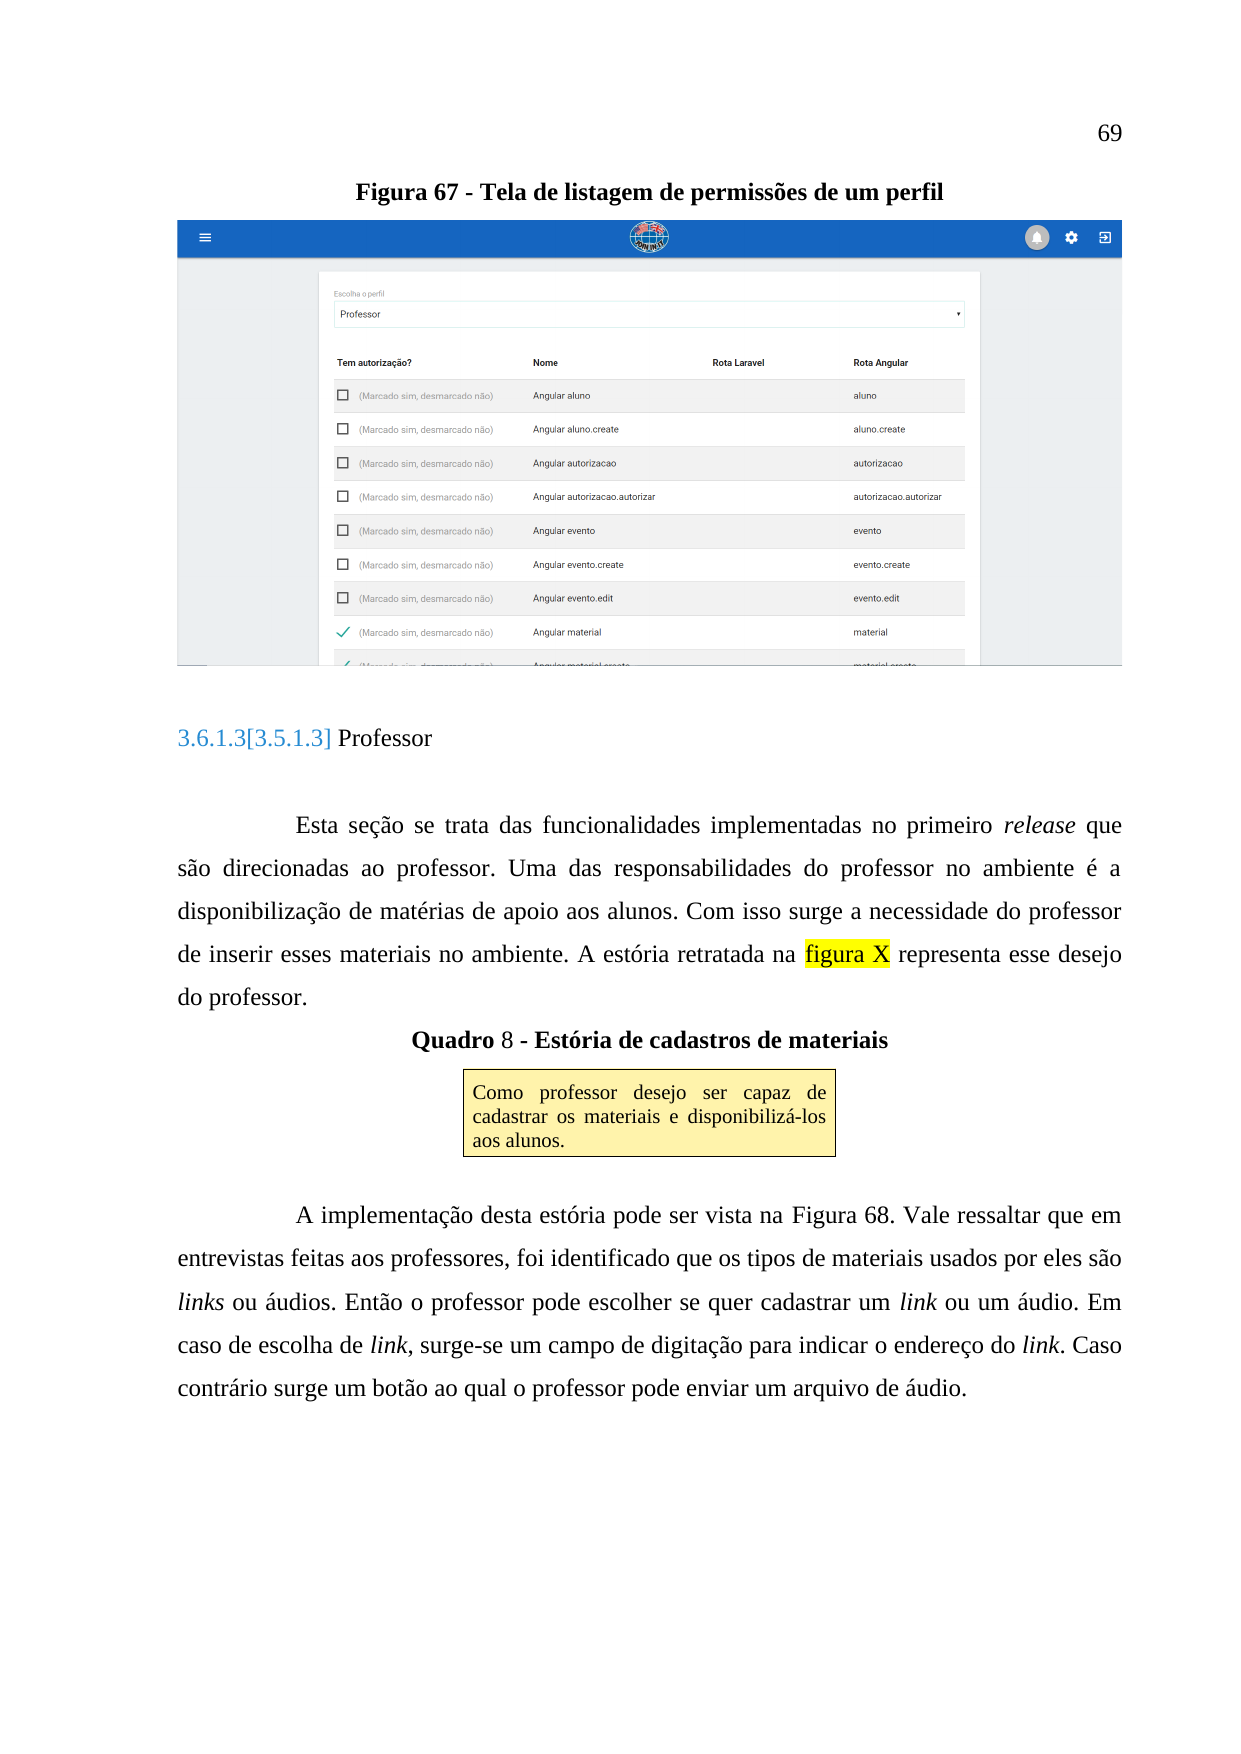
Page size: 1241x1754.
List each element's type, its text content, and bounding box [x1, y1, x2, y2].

text Quadro 8 - Estória de cadastros de materiais [177, 1025, 1122, 1054]
text A implementação desta estória pode ser vista na . Vale ressaltar que em entrevistas feitas aos professores, foi identificado que os tipos de materiais usados por eles são links ou áudios. Então o professor pode escolher se quer cadastrar um link ou um áudio. Em caso de escolha de link, surge-se um campo de digitação para indicar o endereço do link. Caso contrário surge um botão ao qual o professor pode enviar um arquivo de áudio. [177, 1200, 1122, 1402]
text Esta seção se trata das funcionalidades implementadas no primeiro release que são direcionadas ao professor. Uma das responsabilidades do professor no ambiente é a disponibilização de matérias de apoio aos alunos. Com isso surge a necessidade do professor de inserir esses materiais no ambiente. A estória retratada na figura X representa esse desejo do professor. [177, 810, 1122, 1011]
text Como professor desejo ser capaz de cadastrar os materiais e disponibilizá-los aos alunos. [464, 1070, 835, 1156]
picture [177, 220, 1123, 666]
subtitle Professor [177, 723, 1122, 752]
text Figura - Tela de listagem de permissões de um perfil [177, 177, 1122, 206]
